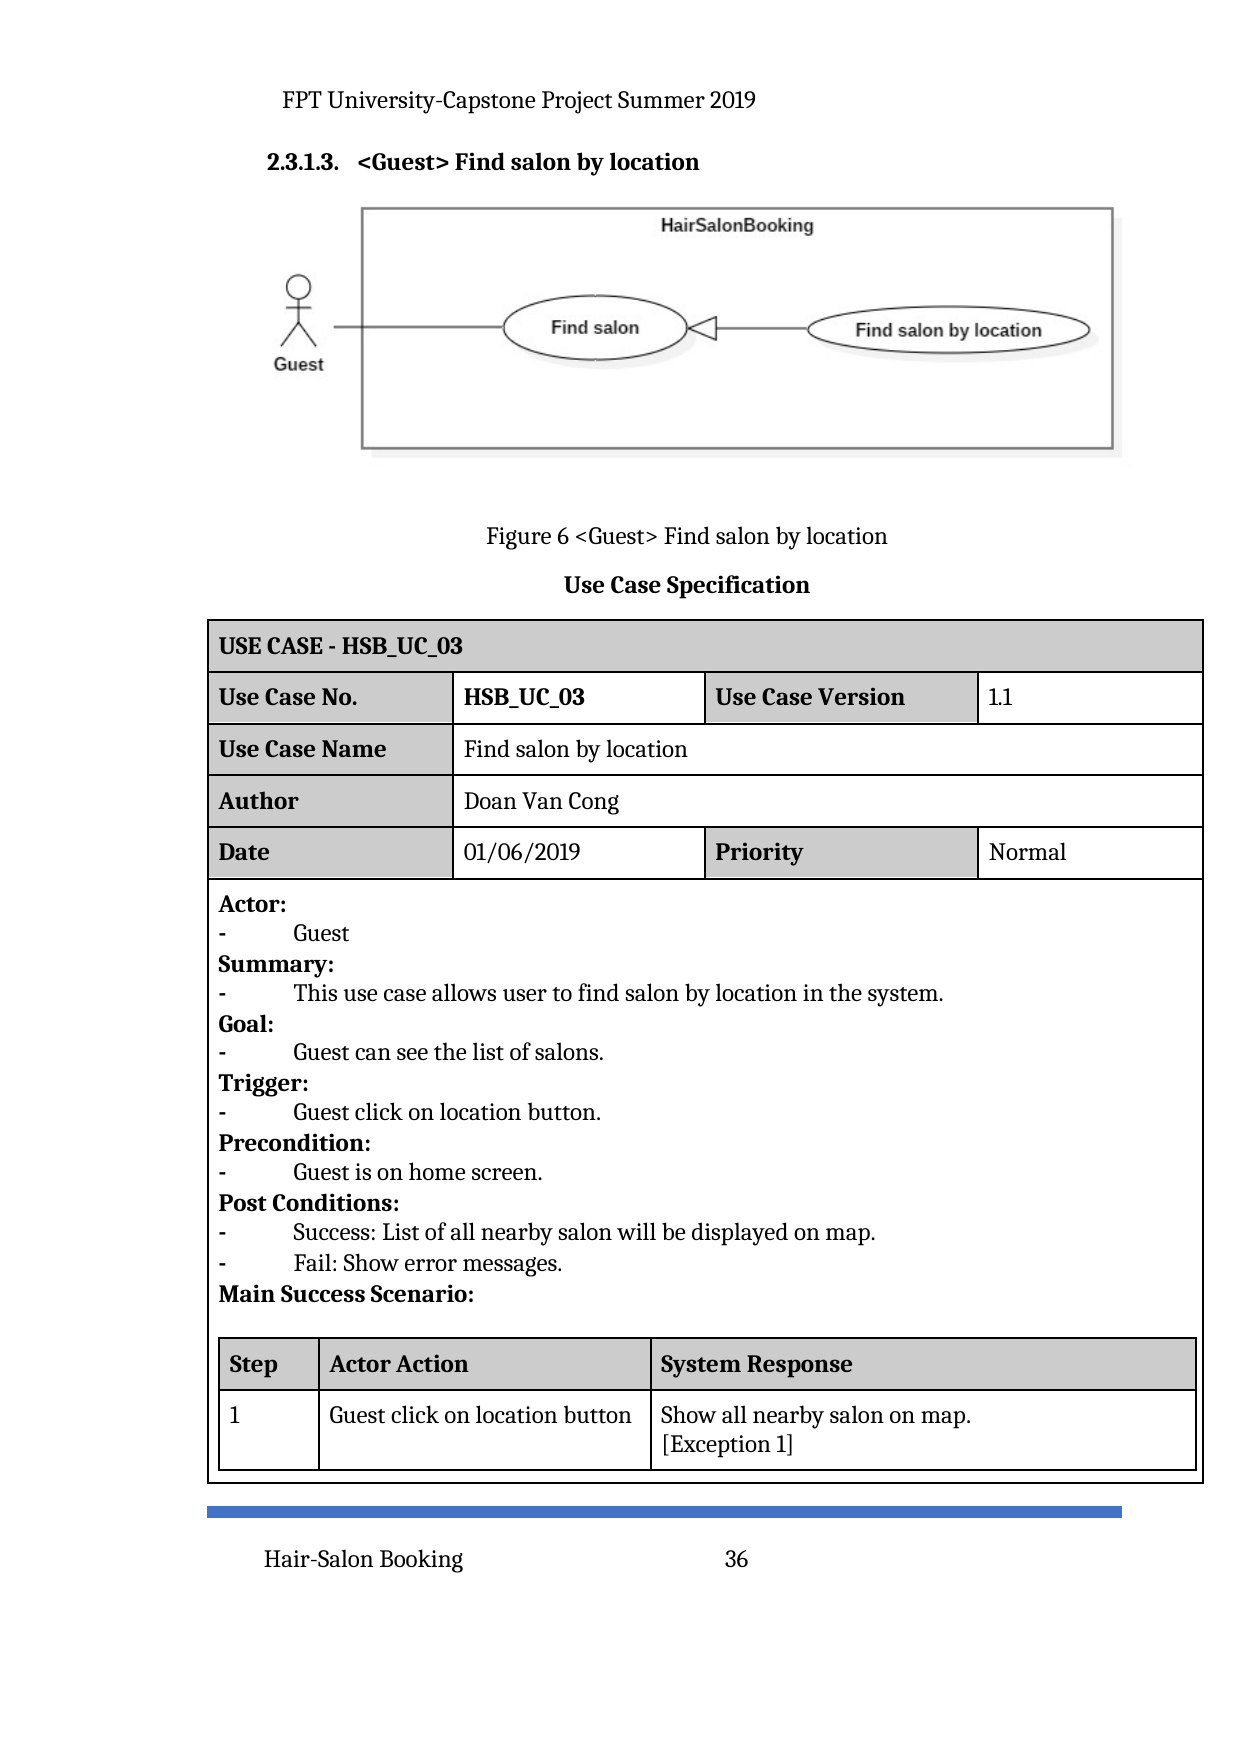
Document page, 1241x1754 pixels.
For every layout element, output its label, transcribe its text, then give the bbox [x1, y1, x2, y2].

text Use Case Specification [252, 571, 1122, 600]
table_cell Doan Van Cong [454, 776, 1202, 826]
table_cell Use Case Name [209, 725, 452, 774]
table_cell HSB_UC_03 [454, 673, 704, 722]
table_cell Use Case Version [706, 673, 977, 722]
table_cell Author [209, 776, 452, 826]
table_cell Normal [979, 828, 1202, 877]
picture [251, 195, 1167, 503]
table_header USE CASE - HSB_UC_03 [209, 621, 1202, 671]
text Figure 6 <Guest> Find salon by location [252, 522, 1122, 551]
table_cell Date [209, 828, 452, 877]
table_cell Use Case No. [209, 673, 452, 722]
table_cell Find salon by location [454, 725, 1202, 774]
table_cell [209, 880, 1202, 1482]
table_cell 01/06/2019 [454, 828, 704, 877]
table_cell Priority [706, 828, 977, 877]
table_cell 1.1 [979, 673, 1202, 722]
subtitle <Guest> Find salon by location [207, 148, 1122, 176]
